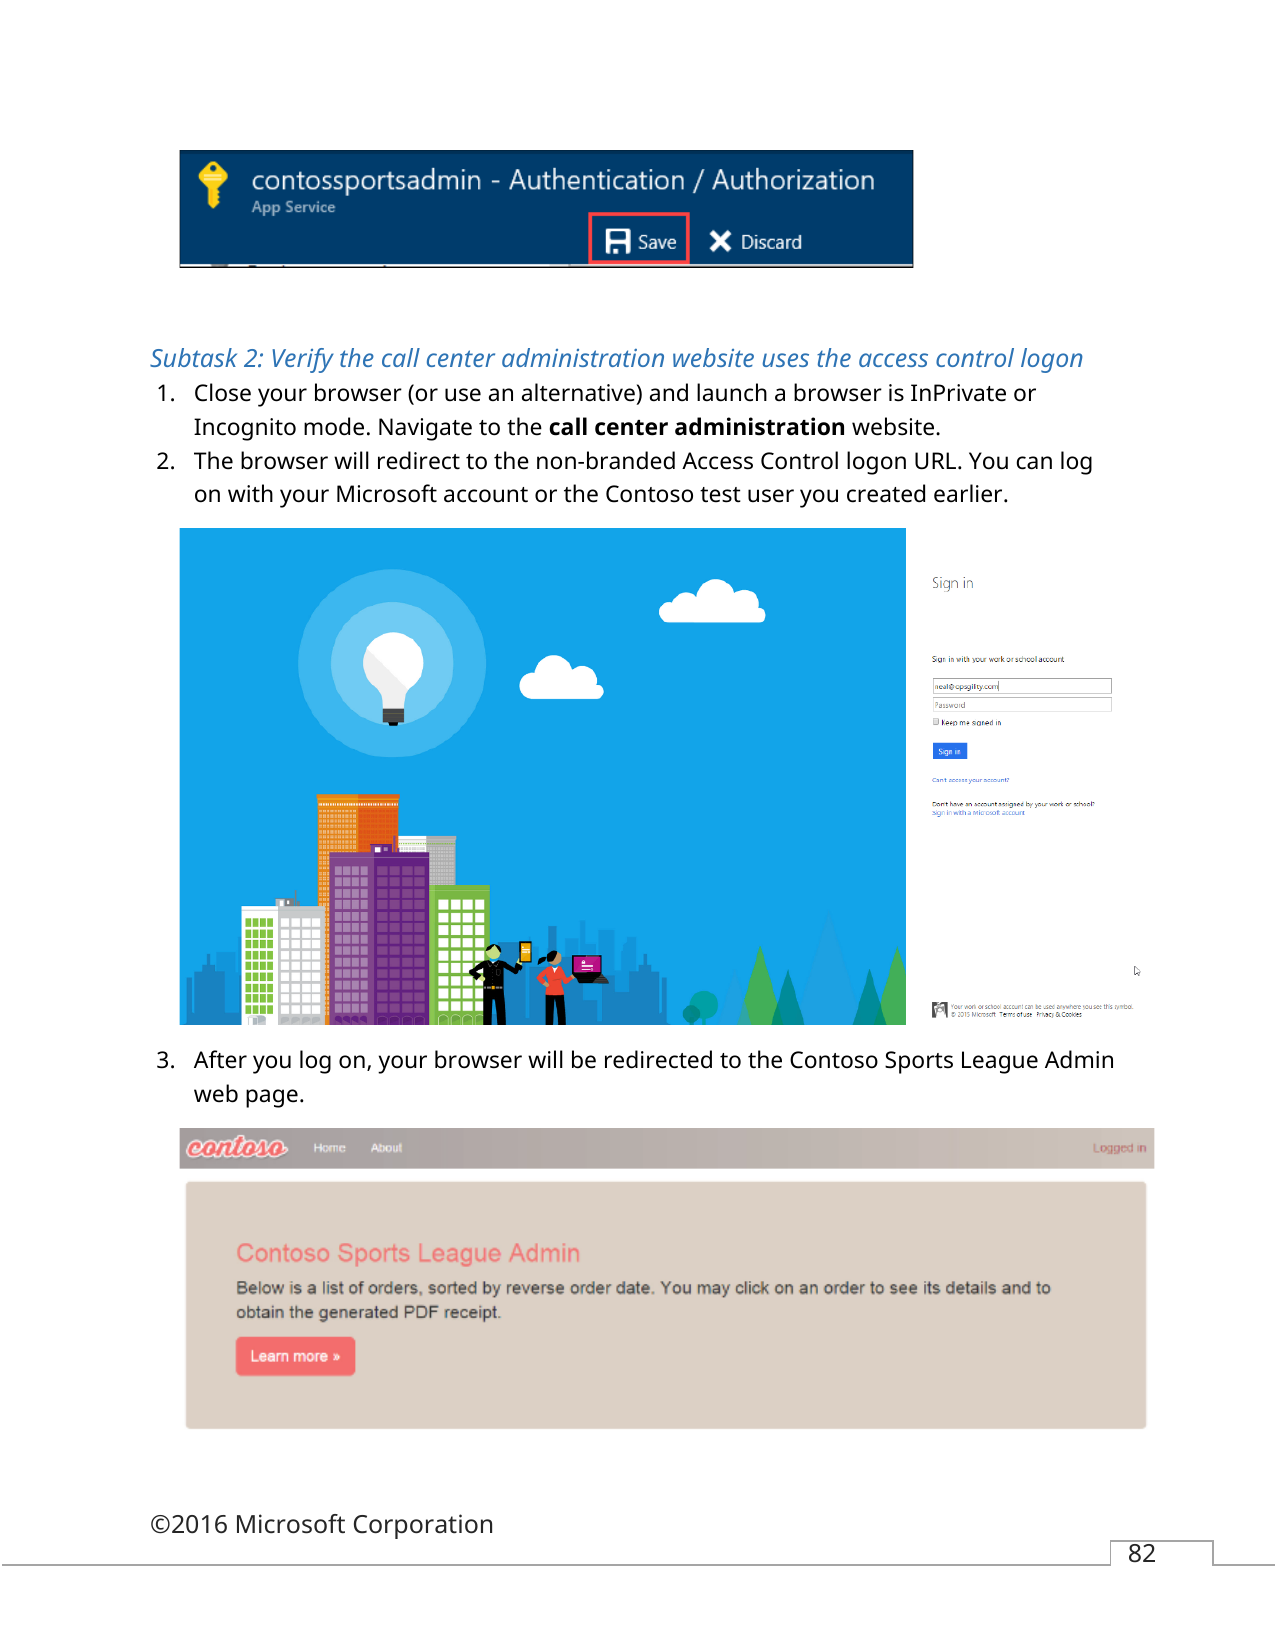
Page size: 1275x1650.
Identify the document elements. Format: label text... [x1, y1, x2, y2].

list After you log on, your browser will be redirected to the Contoso Sports League Admin web page. [156, 1044, 1125, 1109]
picture [179, 1128, 1155, 1435]
list Close your browser (or use an alternative) and launch a browser is InPrivate or Incognito mode. Navigate to the call center administration website. [156, 377, 1125, 442]
picture [179, 150, 914, 268]
picture [520, 656, 603, 699]
picture [299, 569, 486, 757]
list The browser will redirect to the non-branded Access Control logon URL. You can log on with your Microsoft account or the Contoso test user you created earlier. [156, 444, 1125, 509]
subtitle Subtask 2: Verify the call center administration website uses the access control logon [150, 340, 1125, 374]
picture [660, 580, 765, 623]
picture [719, 528, 1155, 1025]
picture [186, 795, 668, 1025]
picture [684, 992, 717, 1025]
